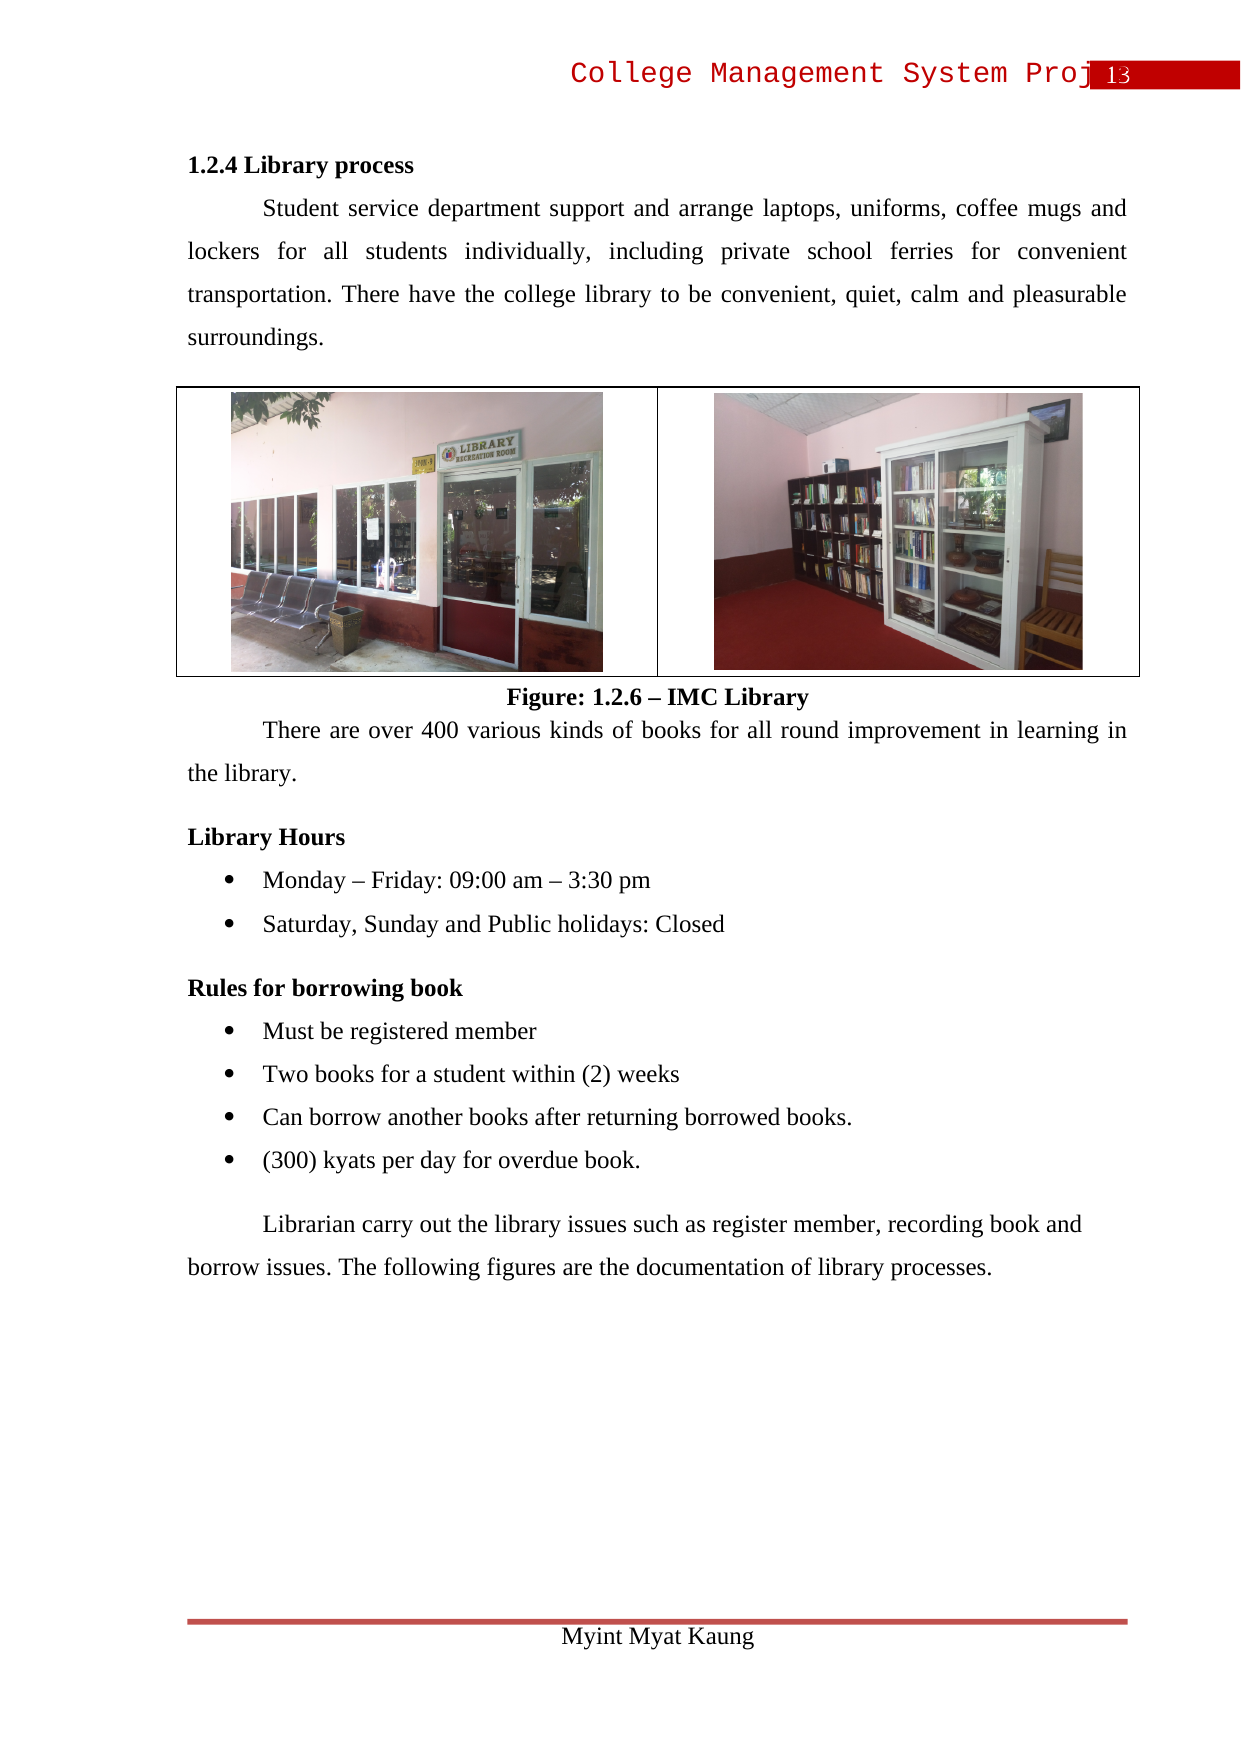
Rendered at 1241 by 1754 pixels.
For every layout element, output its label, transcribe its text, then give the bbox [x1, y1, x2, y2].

list Can borrow another books after returning borrowed books. [225, 1102, 1128, 1131]
picture [714, 393, 1083, 670]
table_header [658, 388, 1139, 676]
subtitle Library Hours [187, 822, 1128, 851]
subtitle Rules for borrowing book [187, 973, 1128, 1001]
subtitle 1.2.4 Library process [187, 150, 1128, 179]
picture [231, 392, 603, 672]
list Must be registered member [225, 1016, 1128, 1044]
list Saturday, Sunday and Public holidays: Closed [225, 909, 1128, 937]
text There are over 400 various kinds of books for all round improvement in learning in the library. [187, 715, 1128, 787]
list (300) kyats per day for overdue book. [225, 1145, 1128, 1174]
text Student service department support and arrange laptops, uniforms, coffee mugs and lockers for all students individually, including private school ferries for convenient transportation. There have the college library to be convenient, quiet, calm and pleasurable surroundings. [187, 193, 1128, 351]
text Librarian carry out the library issues such as register member, recording book and borrow issues. The following figures are the documentation of library processes. [187, 1209, 1128, 1281]
table_cell Figure: 1.2.6 – IMC Library [176, 677, 1139, 715]
table_header [177, 388, 657, 676]
list Two books for a student within (2) weeks [225, 1059, 1128, 1088]
list Monday – Friday: 09:00 am – 3:30 pm [225, 866, 1128, 894]
